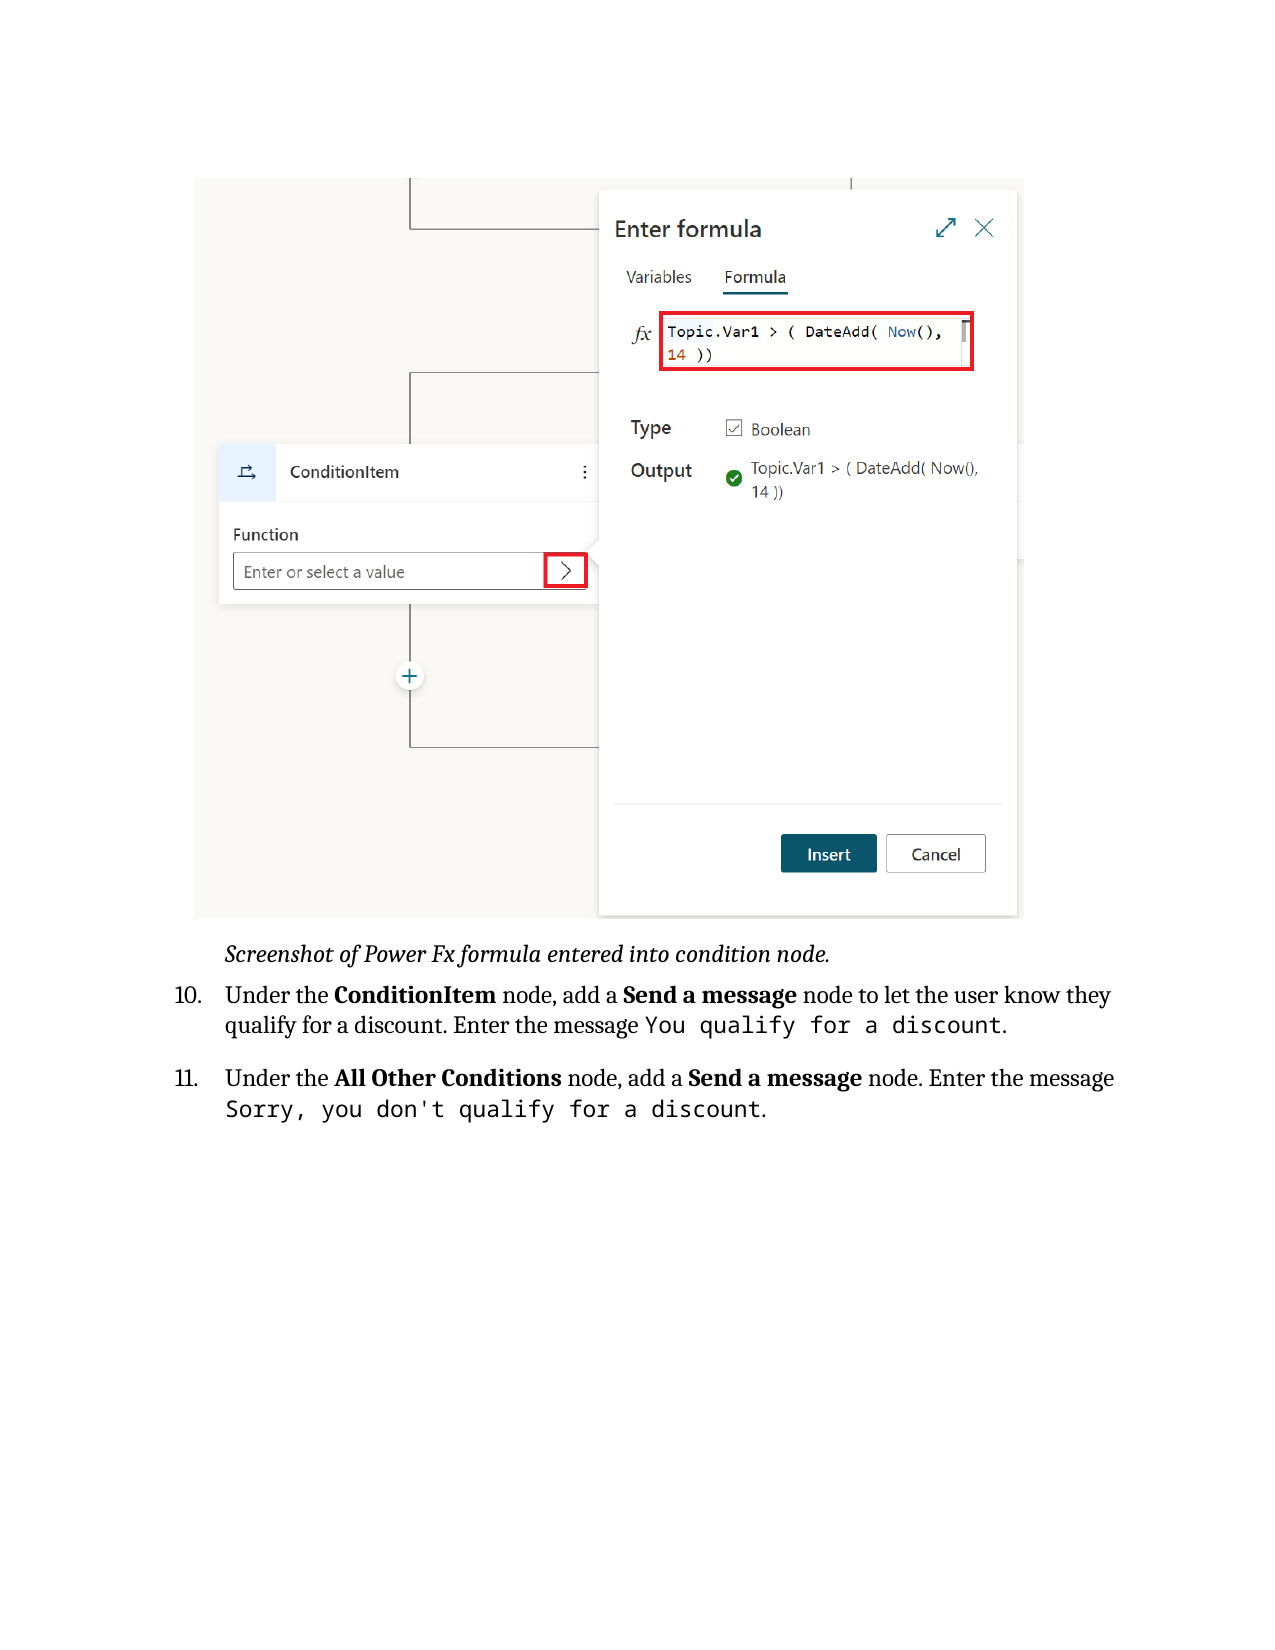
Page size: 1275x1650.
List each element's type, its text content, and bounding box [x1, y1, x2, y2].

list Under the All Other Conditions node, add a Send a message node. Enter the message Sorry, you don't qualify for a discount. [175, 1062, 1125, 1124]
list Under the ConditionItem node, add a Send a message node to let the user know they qualify for a discount. Enter the message You qualify for a discount. [175, 981, 1125, 1041]
picture [193, 178, 1069, 919]
list Screenshot of Power Fx formula entered into condition node. [175, 939, 1125, 968]
